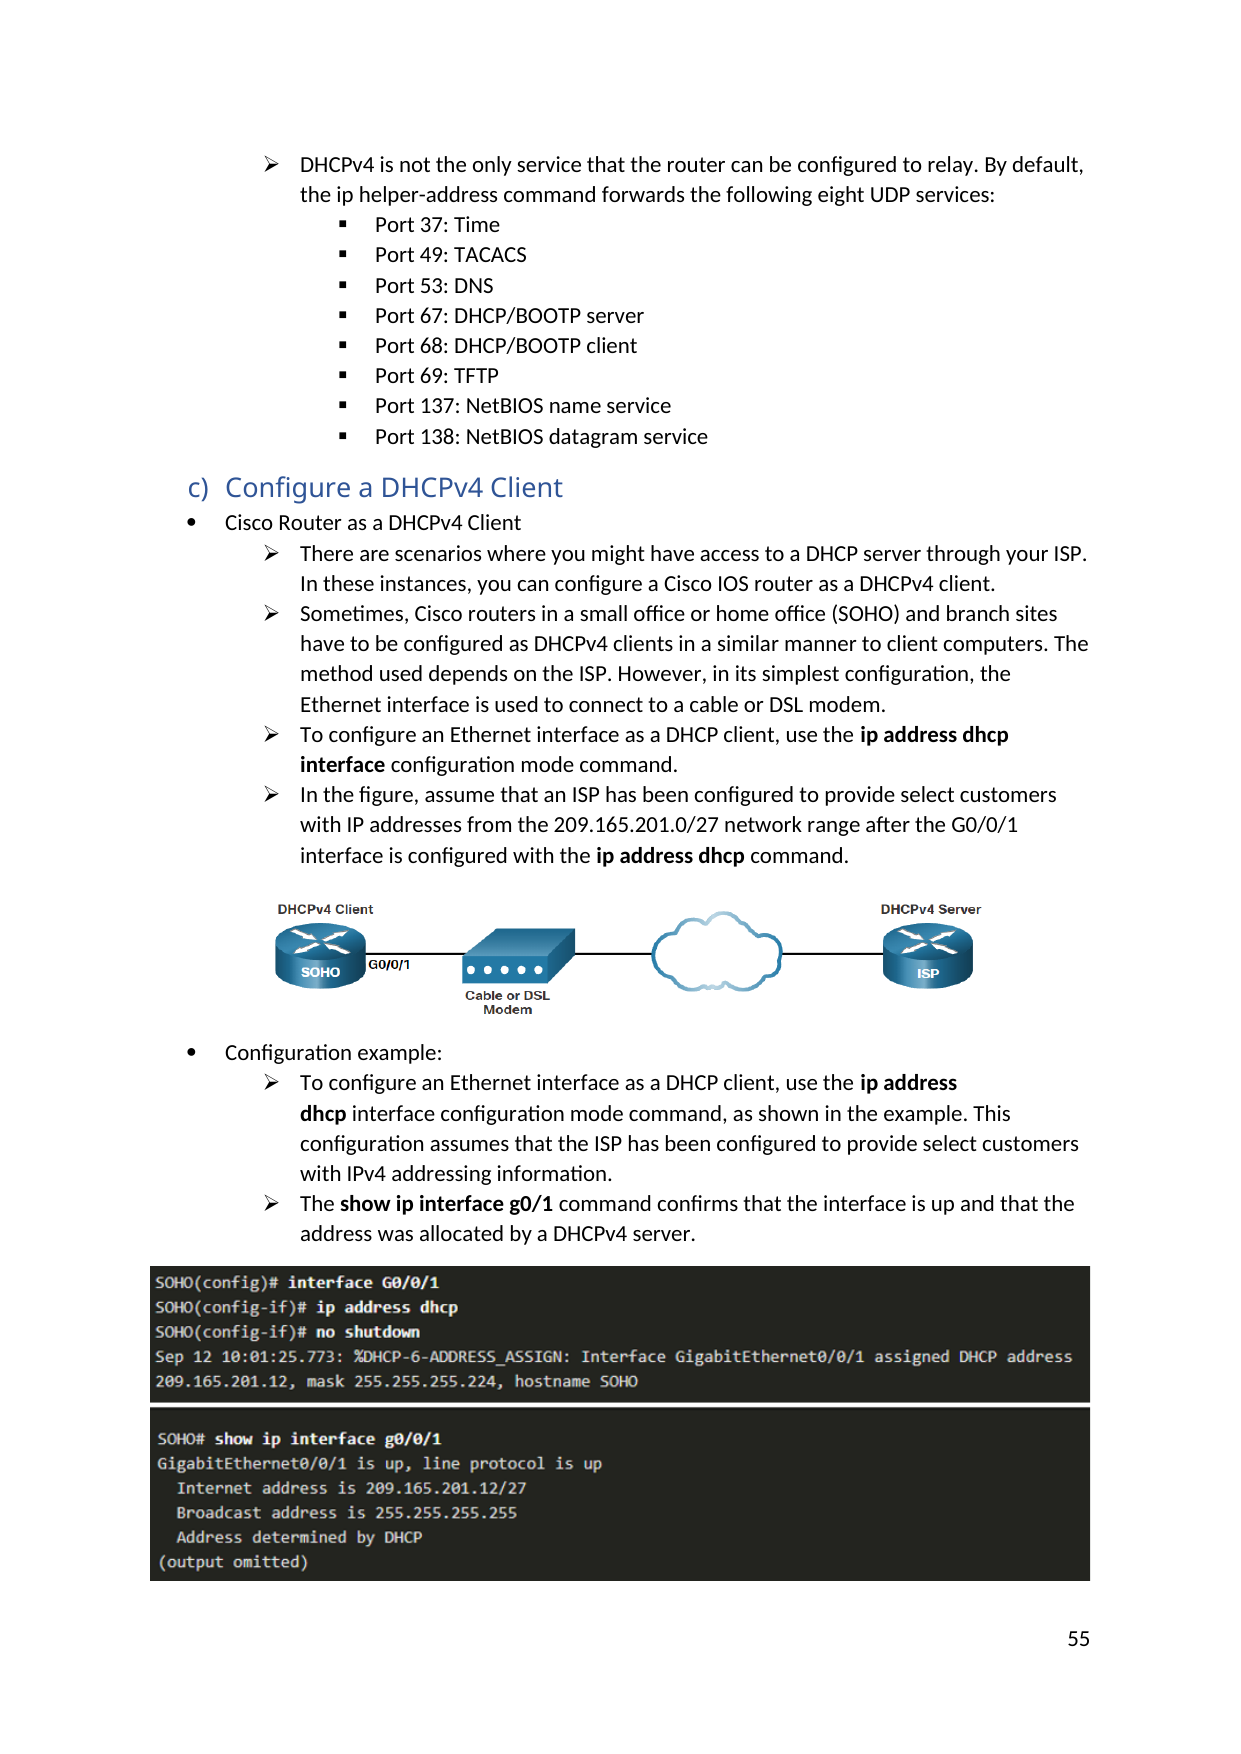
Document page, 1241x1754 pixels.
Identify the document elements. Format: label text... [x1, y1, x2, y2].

list Port 69: TFTP [337, 361, 1090, 389]
list Port 67: DHCP/BOOTP server [337, 301, 1090, 329]
list Cisco Router as a DHCPv4 Client [187, 508, 1090, 537]
list Port 37: Time [337, 210, 1090, 238]
list Port 68: DHCP/BOOTP client [337, 331, 1090, 359]
list Configuration example: [187, 1038, 1090, 1066]
list Port 137: NetBIOS name service [337, 392, 1090, 420]
list Port 138: NetBIOS datagram service [337, 422, 1090, 450]
list The show ip interface g0/1 command confirms that the interface is up and that the address was allocated by a DHCPv4 server. [262, 1189, 1090, 1248]
list DHCPv4 is not the only service that the router can be configured to relay. By default, the ip helper-address command forwards the following eight UDP services: [262, 150, 1090, 208]
list To configure an Ethernet interface as a DHCP client, use the ip address dhcp interface configuration mode command, as shown in the example. This configuration assumes that the ISP has been configured to provide select customers with IPv4 addressing information. [262, 1068, 1090, 1187]
list In the figure, assume that an ISP has been configured to provide select customers with IP addresses from the 209.165.201.0/27 network range after the G0/0/1 interface is configured with the ip address dhcp command. [262, 780, 1090, 869]
list Sometimes, Cisco routers in a small office or home office (SOHO) and branch sites have to be configured as DHCPv4 clients in a similar manner to client computers. The method used depends on the ISP. However, in its simplest configuration, the Ethernet interface is used to connect to a cable or DSL modem. [262, 599, 1090, 718]
picture [262, 887, 998, 1020]
list To configure an Ethernet interface as a DHCP client, use the ip address dhcp interface configuration mode command. [262, 720, 1090, 778]
list Port 53: DNS [337, 271, 1090, 299]
subtitle Configure a DHCPv4 Client [187, 469, 1090, 506]
list Port 49: TACACS [337, 241, 1090, 269]
picture [150, 1266, 1091, 1581]
list There are scenarios where you might have access to a DHCP server through your ISP. In these instances, you can configure a Cisco IOS router as a DHCPv4 client. [262, 539, 1090, 597]
